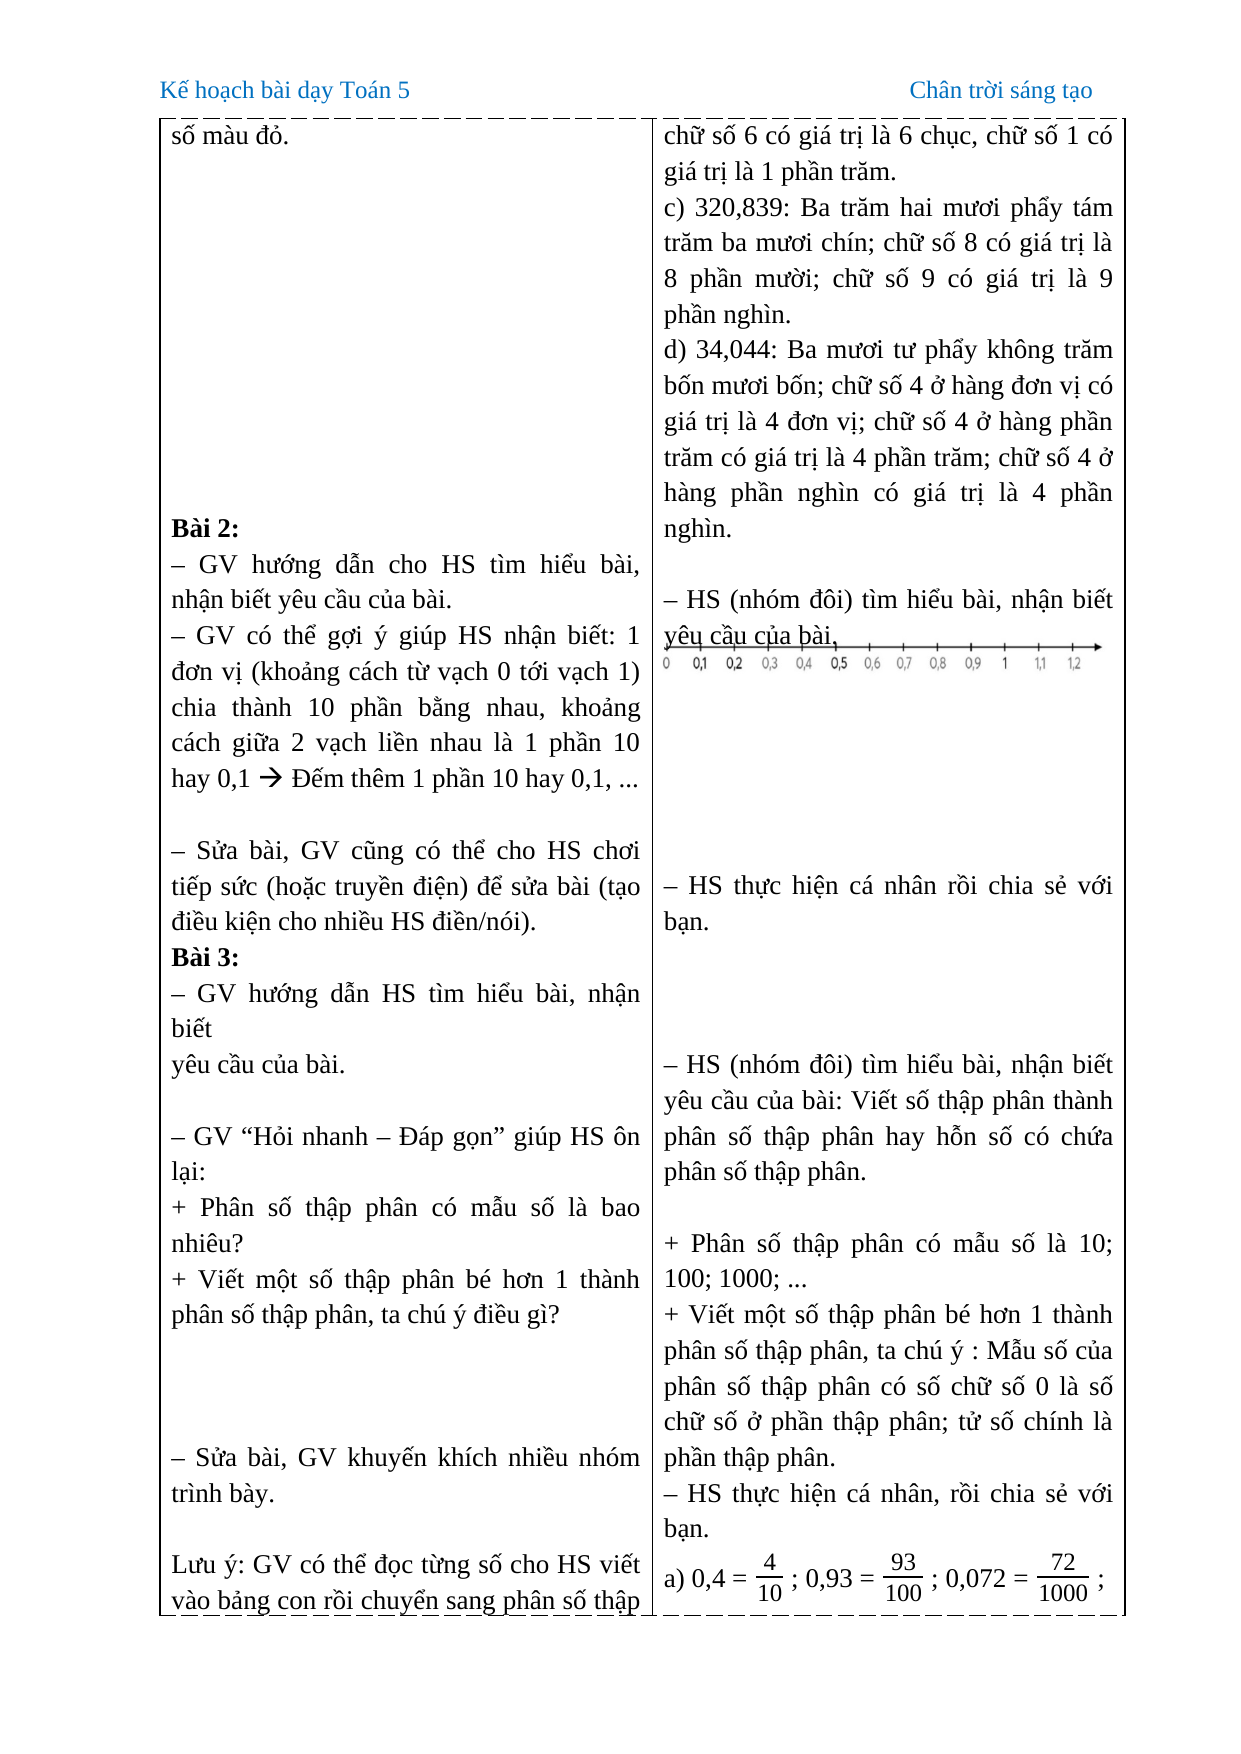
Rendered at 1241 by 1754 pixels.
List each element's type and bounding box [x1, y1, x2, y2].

table_cell [161, 118, 652, 1615]
table_cell [653, 118, 1124, 1615]
